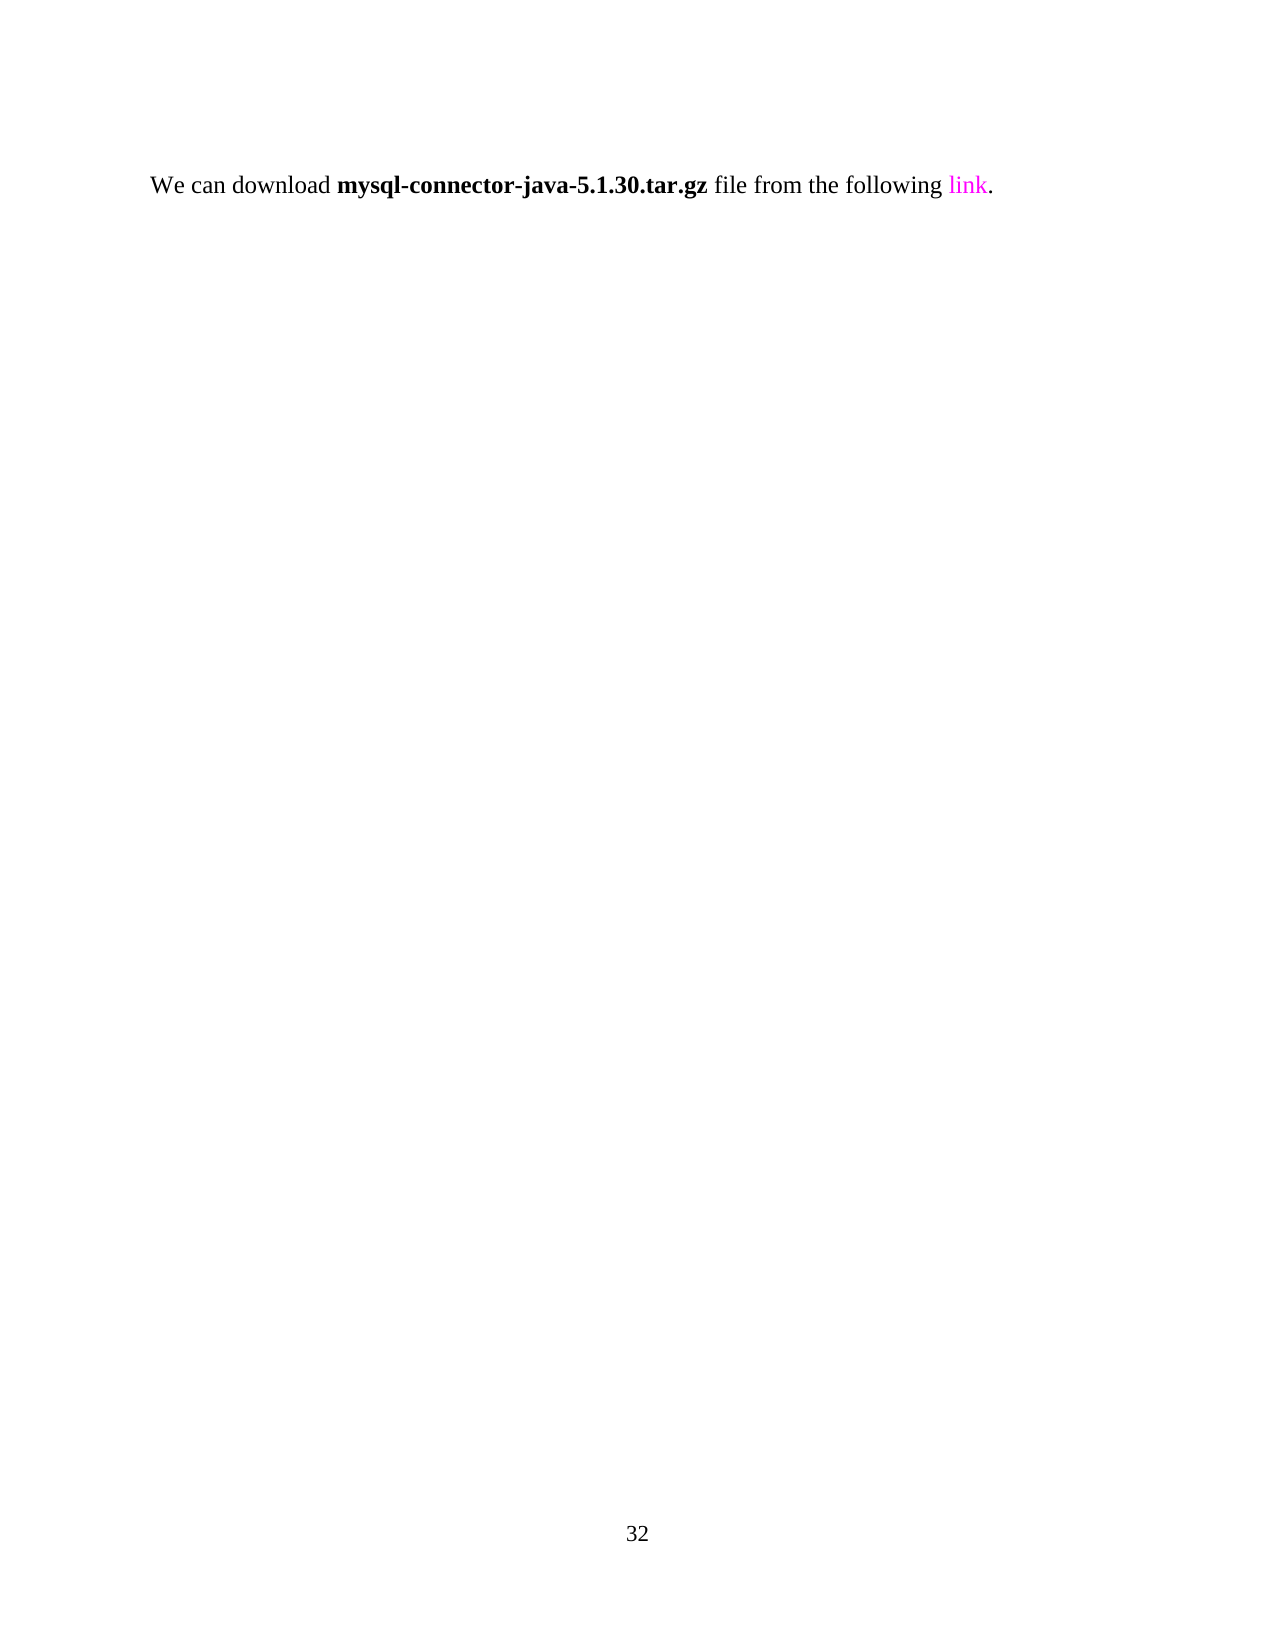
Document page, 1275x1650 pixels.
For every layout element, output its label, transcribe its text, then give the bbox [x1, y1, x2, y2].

text We can download mysql-connector-java-5.1.30.tar.gz file from the following link. [150, 170, 1210, 199]
